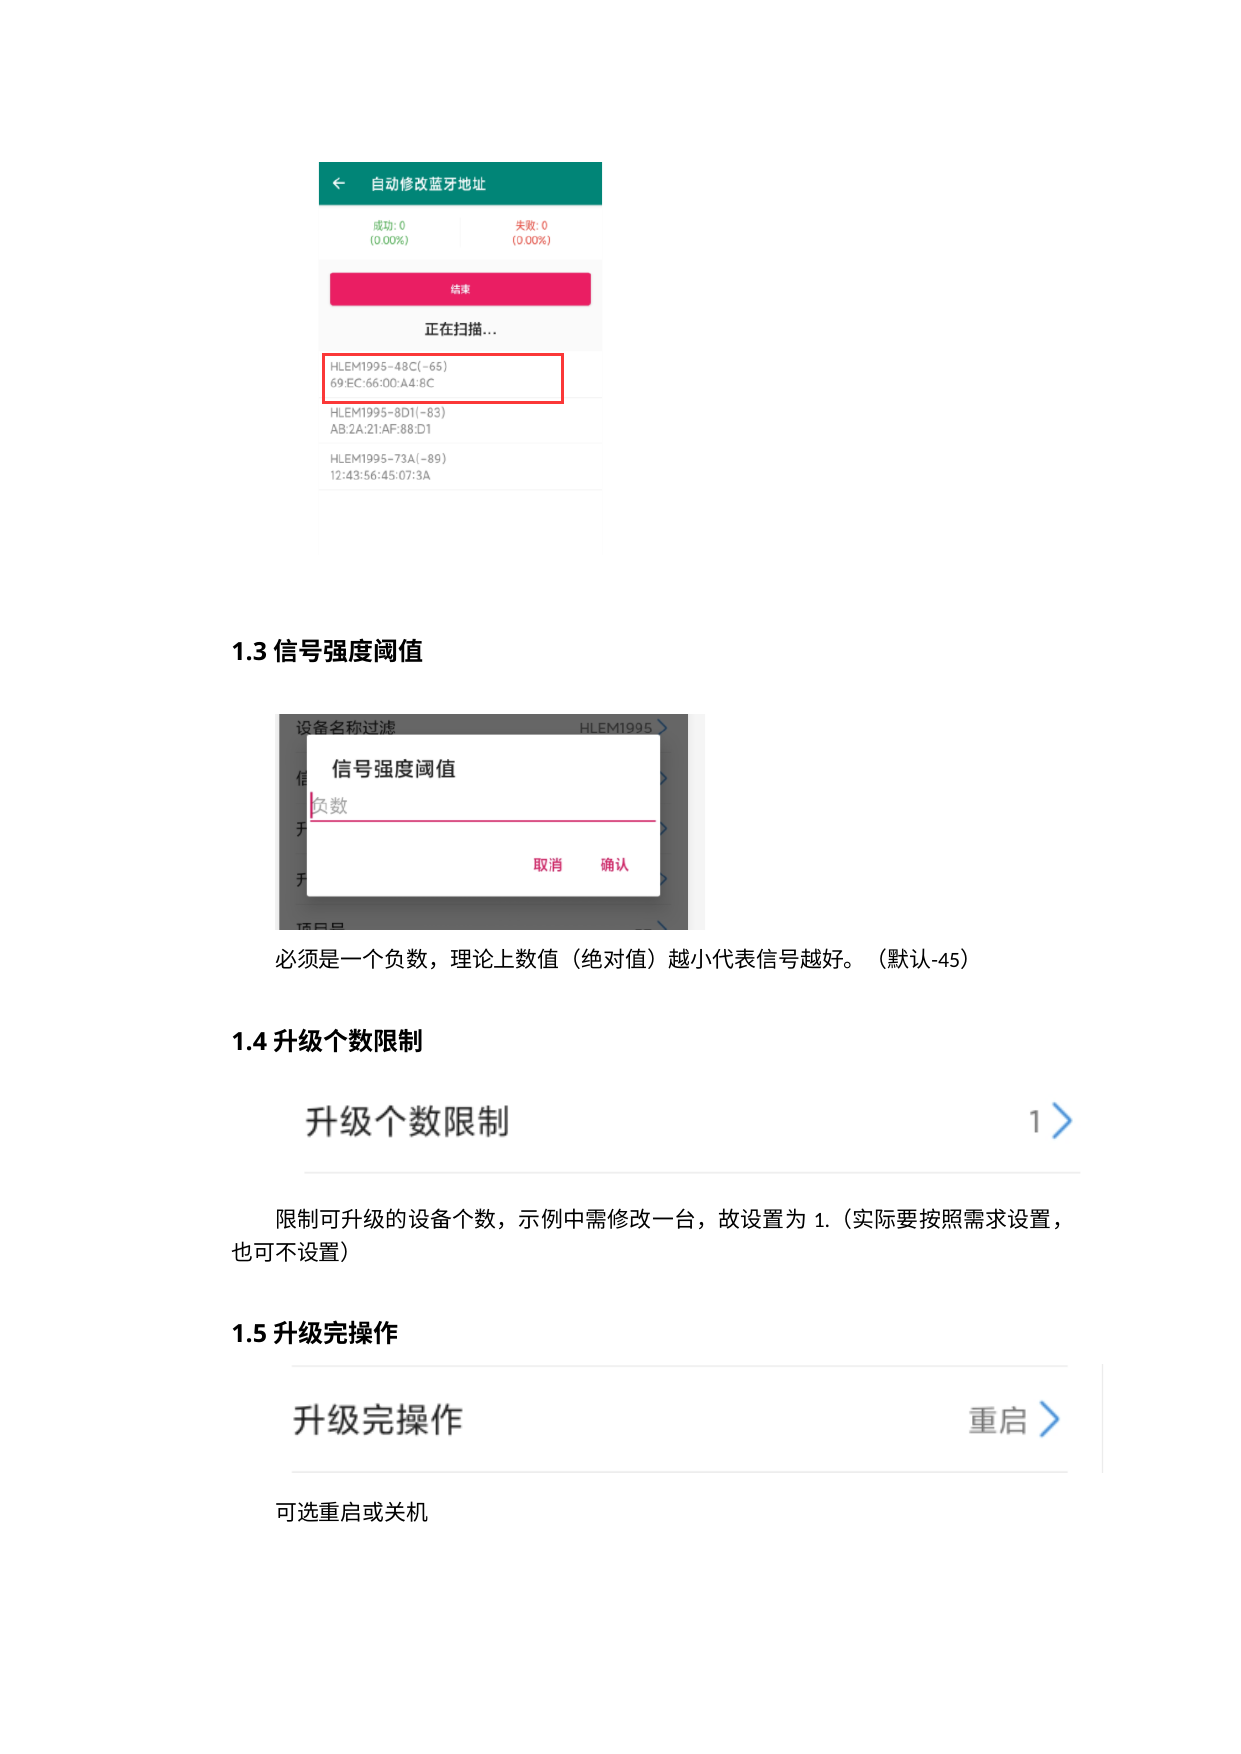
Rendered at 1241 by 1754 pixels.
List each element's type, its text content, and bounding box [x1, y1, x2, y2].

text 可选重启或关机 [231, 1494, 1053, 1527]
text 1.4 升级个数限制 [187, 1007, 1053, 1072]
text 必须是一个负数，理论上数值（绝对值）越小代表信号越好。（默认-45） [231, 942, 1053, 974]
text 1.3 信号强度阈值 [187, 617, 1053, 682]
picture [275, 1364, 1104, 1473]
picture [275, 1072, 1114, 1177]
text 限制可升级的设备个数，示例中需修改一台，故设置为1.（实际要按照需求设置，也可不设置） [231, 1202, 1053, 1267]
picture [275, 714, 705, 930]
text 1.5 升级完操作 [187, 1299, 1053, 1364]
picture [318, 162, 603, 555]
